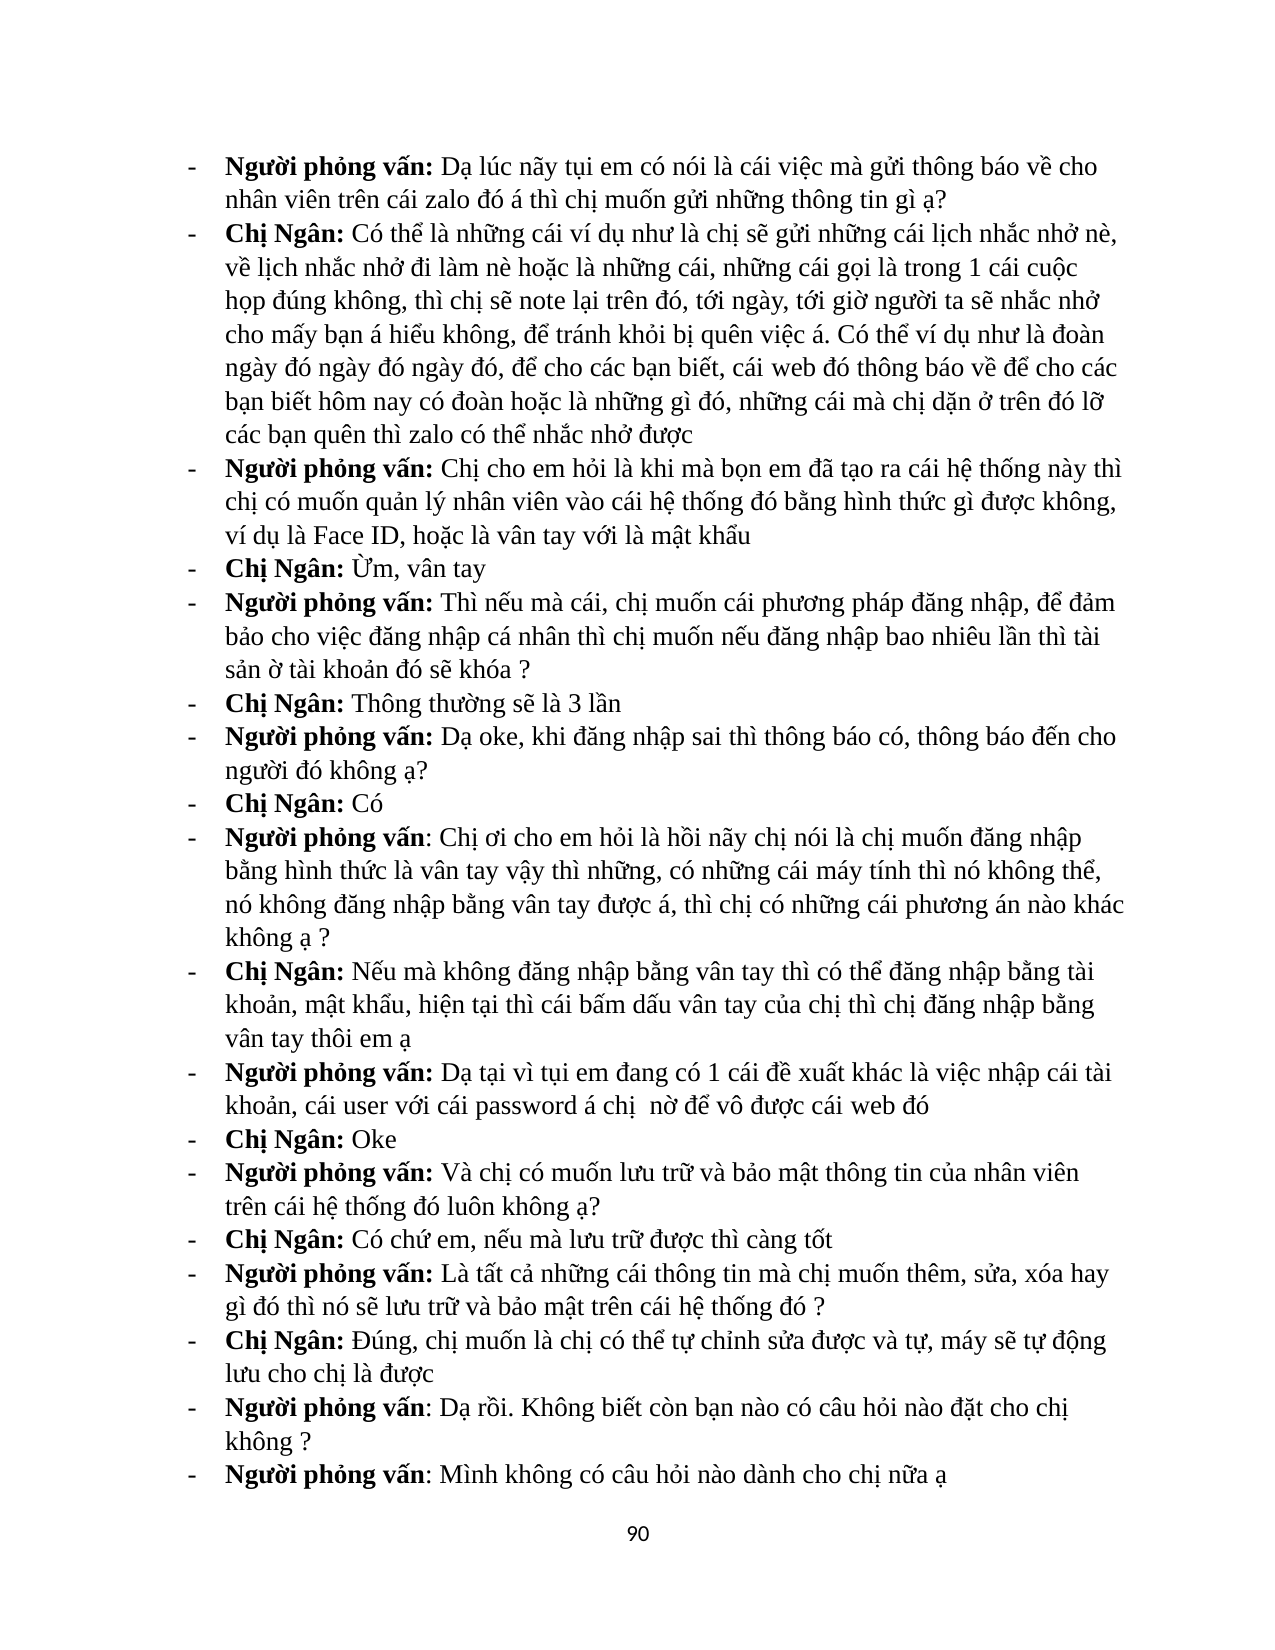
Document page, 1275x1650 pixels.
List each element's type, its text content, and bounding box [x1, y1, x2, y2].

list Người phỏng vấn: Dạ oke, khi đăng nhập sai thì thông báo có, thông báo đến cho người đó không ạ? [187, 720, 1125, 785]
list Người phỏng vấn: Dạ rồi. Không biết còn bạn nào có câu hỏi nào đặt cho chị không ? [187, 1391, 1125, 1456]
list Người phỏng vấn: Mình không có câu hỏi nào dành cho chị nữa ạ [187, 1458, 1125, 1489]
list Chị Ngân: Ừm, vân tay [187, 552, 1125, 584]
list Chị Ngân: Oke [187, 1123, 1125, 1154]
list Người phỏng vấn: Dạ tại vì tụi em đang có 1 cái đề xuất khác là việc nhập cái tài khoản, cái user với cái password á chị nờ để vô được cái web đó [187, 1056, 1125, 1120]
list Chị Ngân: Đúng, chị muốn là chị có thể tự chỉnh sửa được và tự, máy sẽ tự động lưu cho chị là được [187, 1324, 1125, 1389]
list Chị Ngân: Nếu mà không đăng nhập bằng vân tay thì có thể đăng nhập bằng tài khoản, mật khẩu, hiện tại thì cái bấm dấu vân tay của chị thì chị đăng nhập bằng vân tay thôi em ạ [187, 955, 1125, 1053]
list Người phỏng vấn: Dạ lúc nãy tụi em có nói là cái việc mà gửi thông báo về cho nhân viên trên cái zalo đó á thì chị muốn gửi những thông tin gì ạ? [187, 150, 1125, 215]
list Người phỏng vấn: Chị ơi cho em hỏi là hồi nãy chị nói là chị muốn đăng nhập bằng hình thức là vân tay vậy thì những, có những cái máy tính thì nó không thể, nó không đăng nhập bằng vân tay được á, thì chị có những cái phương án nào khác không ạ ? [187, 821, 1125, 953]
list Chị Ngân: Có thể là những cái ví dụ như là chị sẽ gửi những cái lịch nhắc nhở nè, về lịch nhắc nhở đi làm nè hoặc là những cái, những cái gọi là trong 1 cái cuộc họp đúng không, thì chị sẽ note lại trên đó, tới ngày, tới giờ người ta sẽ nhắc nhở cho mấy bạn á hiểu không, để tránh khỏi bị quên việc á. Có thể ví dụ như là đoàn ngày đó ngày đó ngày đó, để cho các bạn biết, cái web đó thông báo về để cho các bạn biết hôm nay có đoàn hoặc là những gì đó, những cái mà chị dặn ở trên đó lỡ các bạn quên thì zalo có thể nhắc nhở được [187, 217, 1125, 449]
list Chị Ngân: Có chứ em, nếu mà lưu trữ được thì càng tốt [187, 1223, 1125, 1254]
list Chị Ngân: Thông thường sẽ là 3 lần [187, 687, 1125, 718]
list Người phỏng vấn: Là tất cả những cái thông tin mà chị muốn thêm, sửa, xóa hay gì đó thì nó sẽ lưu trữ và bảo mật trên cái hệ thống đó ? [187, 1257, 1125, 1322]
list Người phỏng vấn: Thì nếu mà cái, chị muốn cái phương pháp đăng nhập, để đảm bảo cho việc đăng nhập cá nhân thì chị muốn nếu đăng nhập bao nhiêu lần thì tài sản ờ tài khoản đó sẽ khóa ? [187, 586, 1125, 684]
list Chị Ngân: Có [187, 787, 1125, 818]
list Người phỏng vấn: Chị cho em hỏi là khi mà bọn em đã tạo ra cái hệ thống này thì chị có muốn quản lý nhân viên vào cái hệ thống đó bằng hình thức gì được không, ví dụ là Face ID, hoặc là vân tay với là mật khẩu [187, 452, 1125, 550]
list Người phỏng vấn: Và chị có muốn lưu trữ và bảo mật thông tin của nhân viên trên cái hệ thống đó luôn không ạ? [187, 1156, 1125, 1221]
